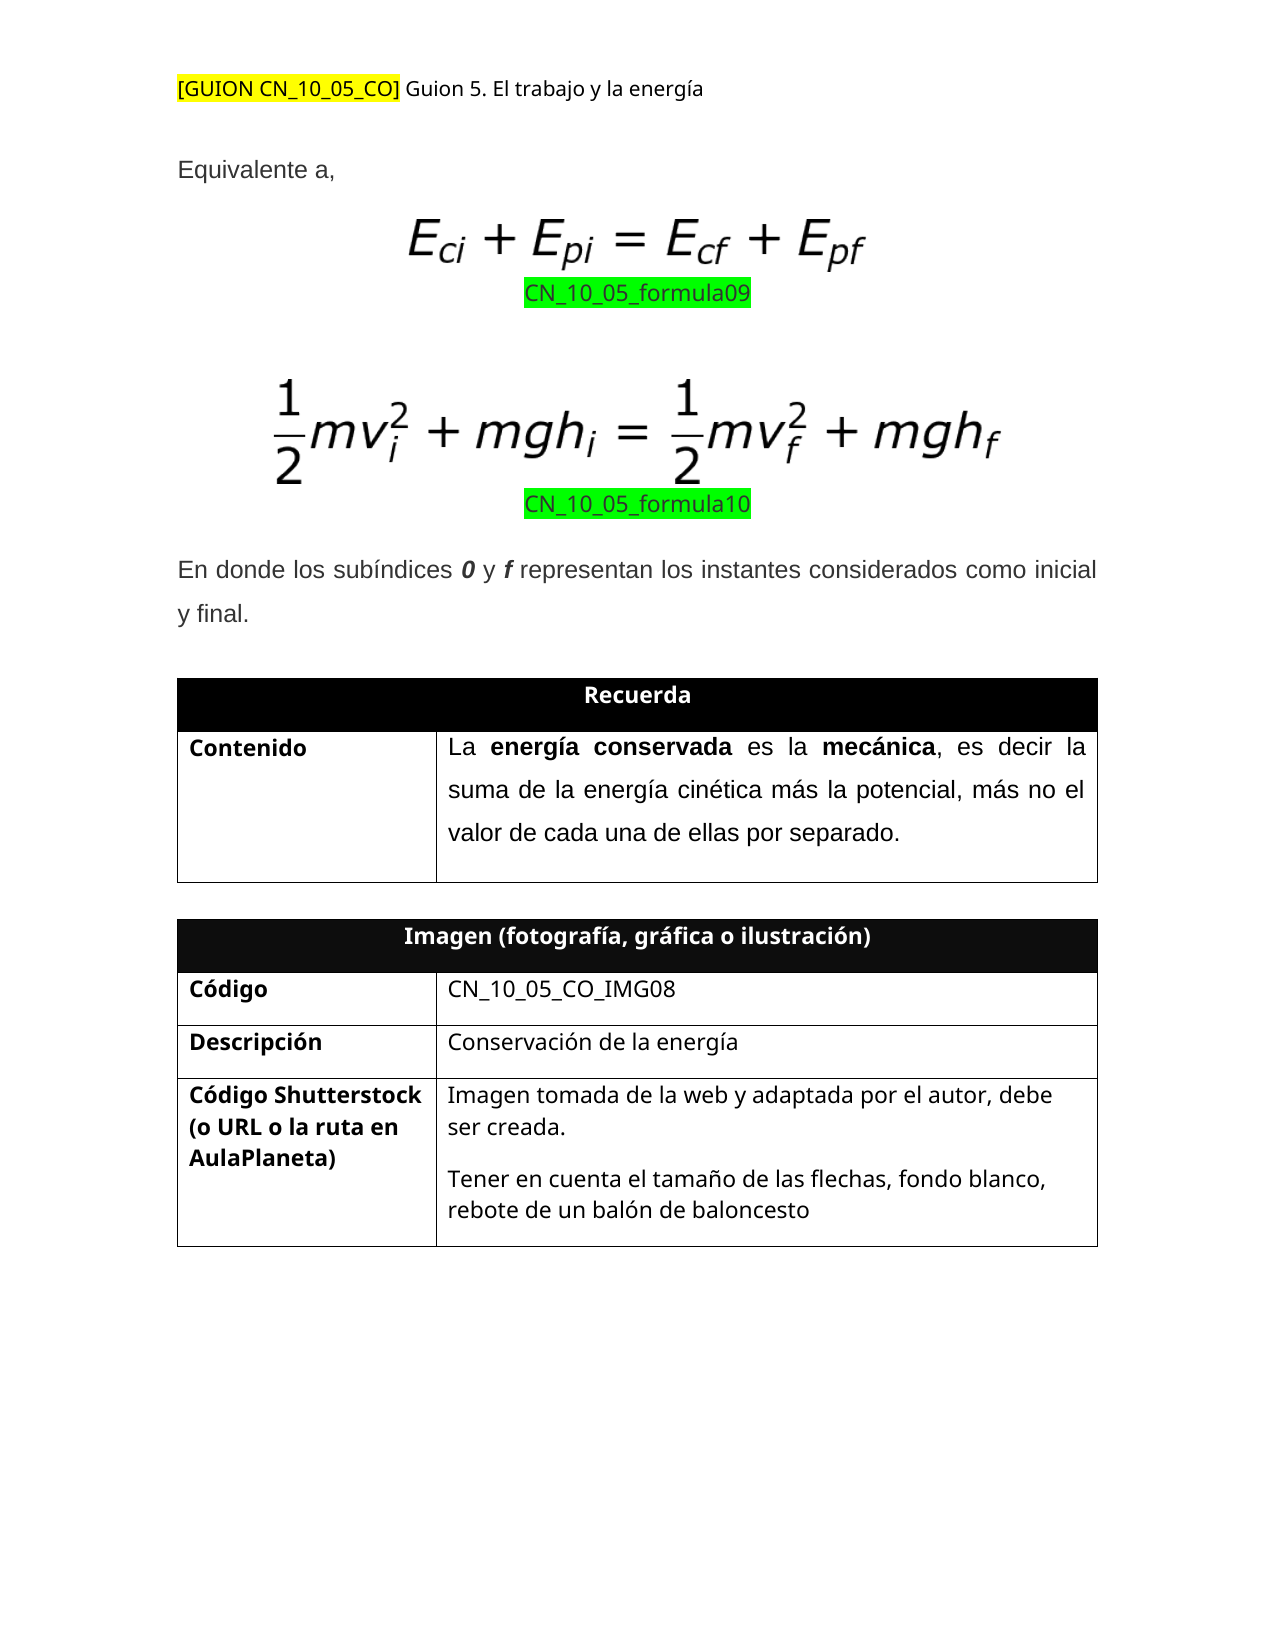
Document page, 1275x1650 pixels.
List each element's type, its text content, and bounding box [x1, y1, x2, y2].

table_header Recuerda [178, 679, 1097, 731]
table_header Imagen (fotografía, gráfica o ilustración) [178, 920, 1097, 972]
text En donde los subíndices 0 y f representan los instantes considerados como inicial y final. [177, 555, 1098, 627]
text Equivalente a, [177, 148, 1098, 183]
text CN_10_05_formula09 [177, 272, 1098, 308]
picture [408, 219, 867, 272]
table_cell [437, 1079, 1097, 1246]
table_cell CN_10_05_CO_IMG08 [437, 973, 1097, 1025]
table_cell La energía conservada es la mecánica, es decir la suma de la energía cinética más la potencial, más no el valor de cada una de ellas por separado. [437, 732, 1097, 882]
text CN_10_05_formula10 [177, 483, 1098, 519]
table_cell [178, 1079, 436, 1246]
picture [273, 379, 1002, 484]
table_cell Descripción [178, 1026, 436, 1078]
table_cell Contenido [178, 732, 436, 882]
table_cell Código [178, 973, 436, 1025]
table_cell Conservación de la energía [437, 1026, 1097, 1078]
